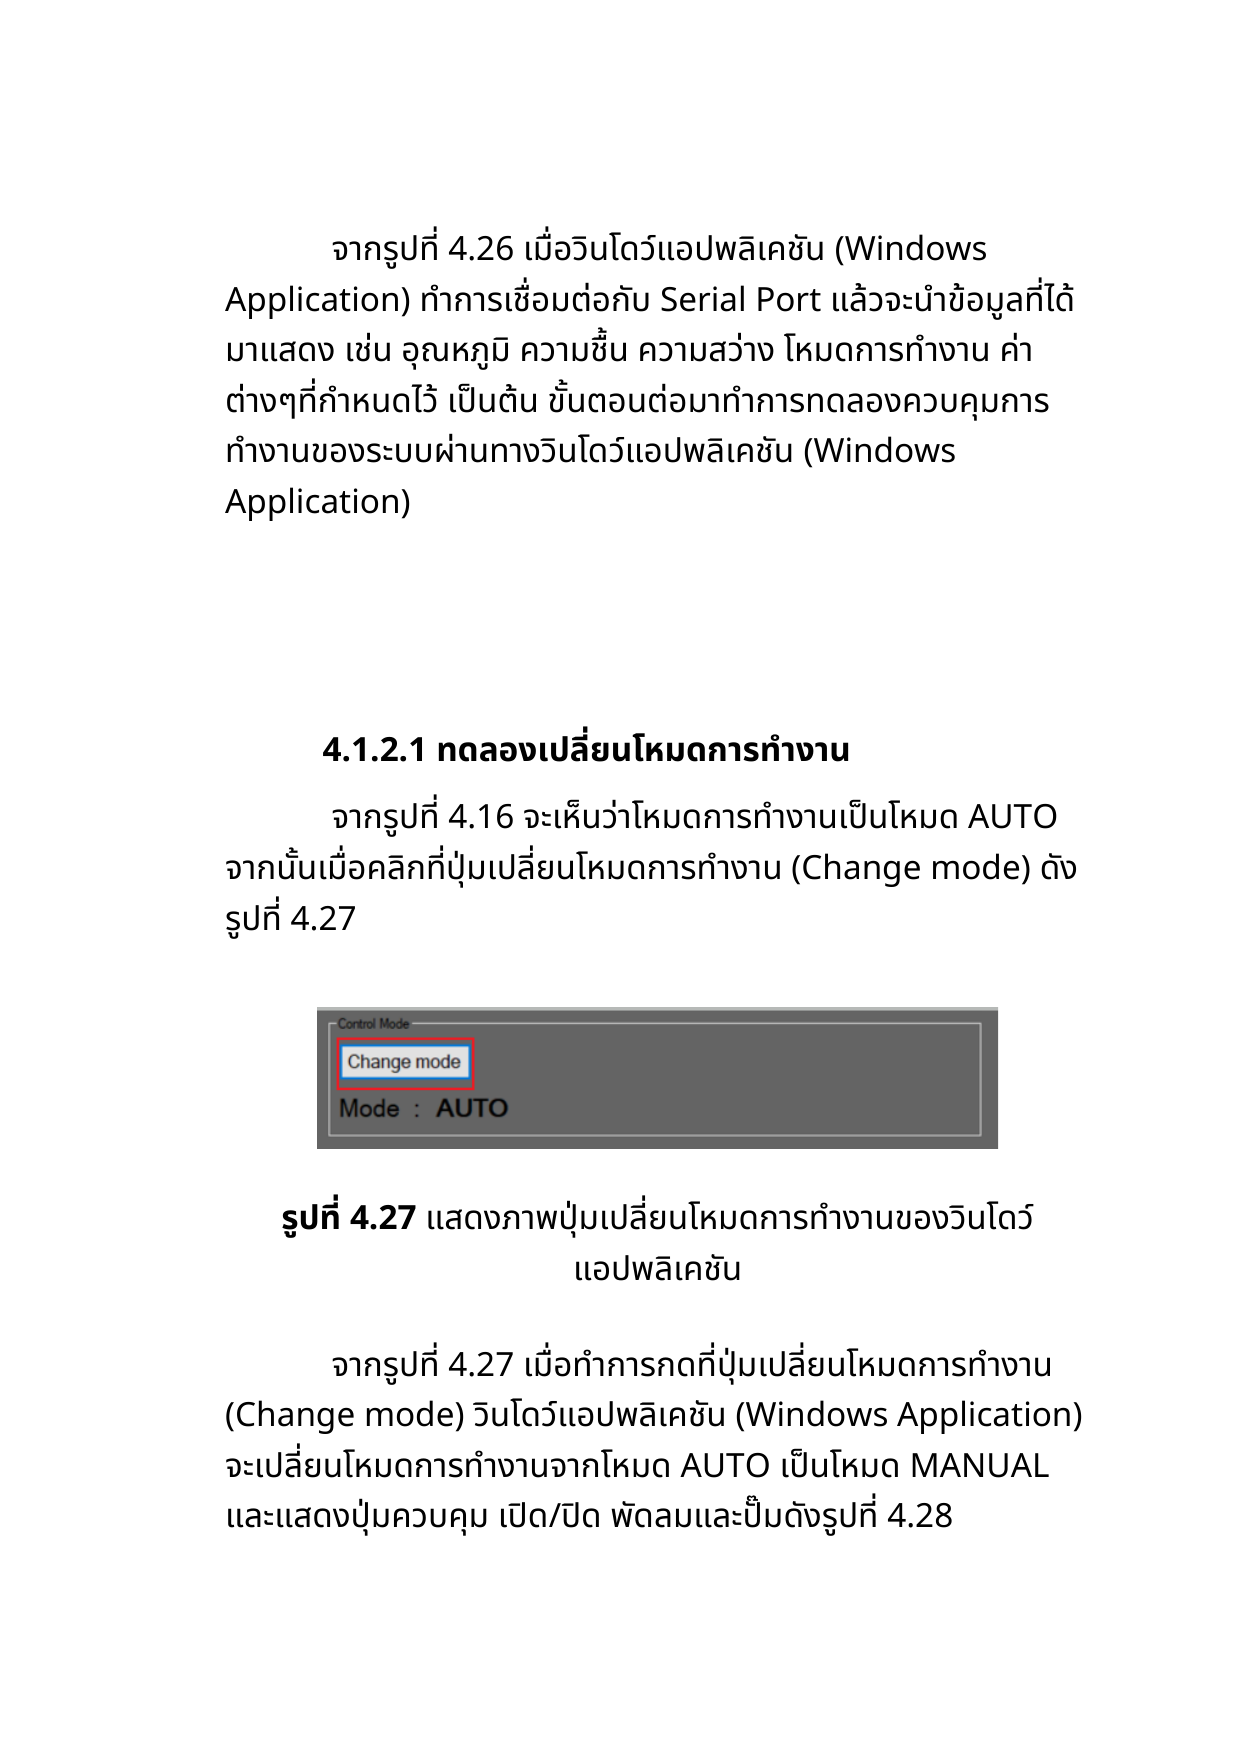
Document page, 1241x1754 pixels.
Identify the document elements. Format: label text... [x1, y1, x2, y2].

text 4.1.2.1 ทดลองเปลี่ยนโหมดการทำงาน [225, 726, 1090, 777]
list จากรูปที่ 4.27 เมื่อทำการกดที่ปุ่มเปลี่ยนโหมดการทำงาน (Change mode) วินโดว์แอปพลิเคชัน (Windows Application) จะเปลี่ยนโหมดการทำงานจากโหมด AUTO เป็นโหมด MANUAL และแสดงปุ่มควบคุม เปิด/ปิด พัดลมและปั๊มดังรูปที่ 4.28 [225, 1340, 1090, 1543]
text จากรูปที่ 4.26 เมื่อวินโดว์แอปพลิเคชัน (Windows Application) ทำการเชื่อมต่อกับ Serial Port แล้วจะนำข้อมูลที่ได้มาแสดง เช่น อุณหภูมิ ความชื้น ความสว่าง โหมดการทำงาน ค่าต่างๆที่กำหนดไว้ เป็นต้น ขั้นตอนต่อมาทำการทดลองควบคุมการทำงานของระบบผ่านทางวินโดว์แอปพลิเคชัน (Windows Application) [225, 225, 1090, 523]
picture [317, 1007, 999, 1149]
table_header รูปที่ 4.27 แสดงภาพปุ่มเปลี่ยนโหมดการทำงานของวินโดว์แอปพลิเคชัน [225, 1007, 1090, 1295]
list จากรูปที่ 4.16 จะเห็นว่าโหมดการทำงานเป็นโหมด AUTO จากนั้นเมื่อคลิกที่ปุ่มเปลี่ยนโหมดการทำงาน (Change mode) ดังรูปที่ 4.27 [225, 793, 1090, 945]
